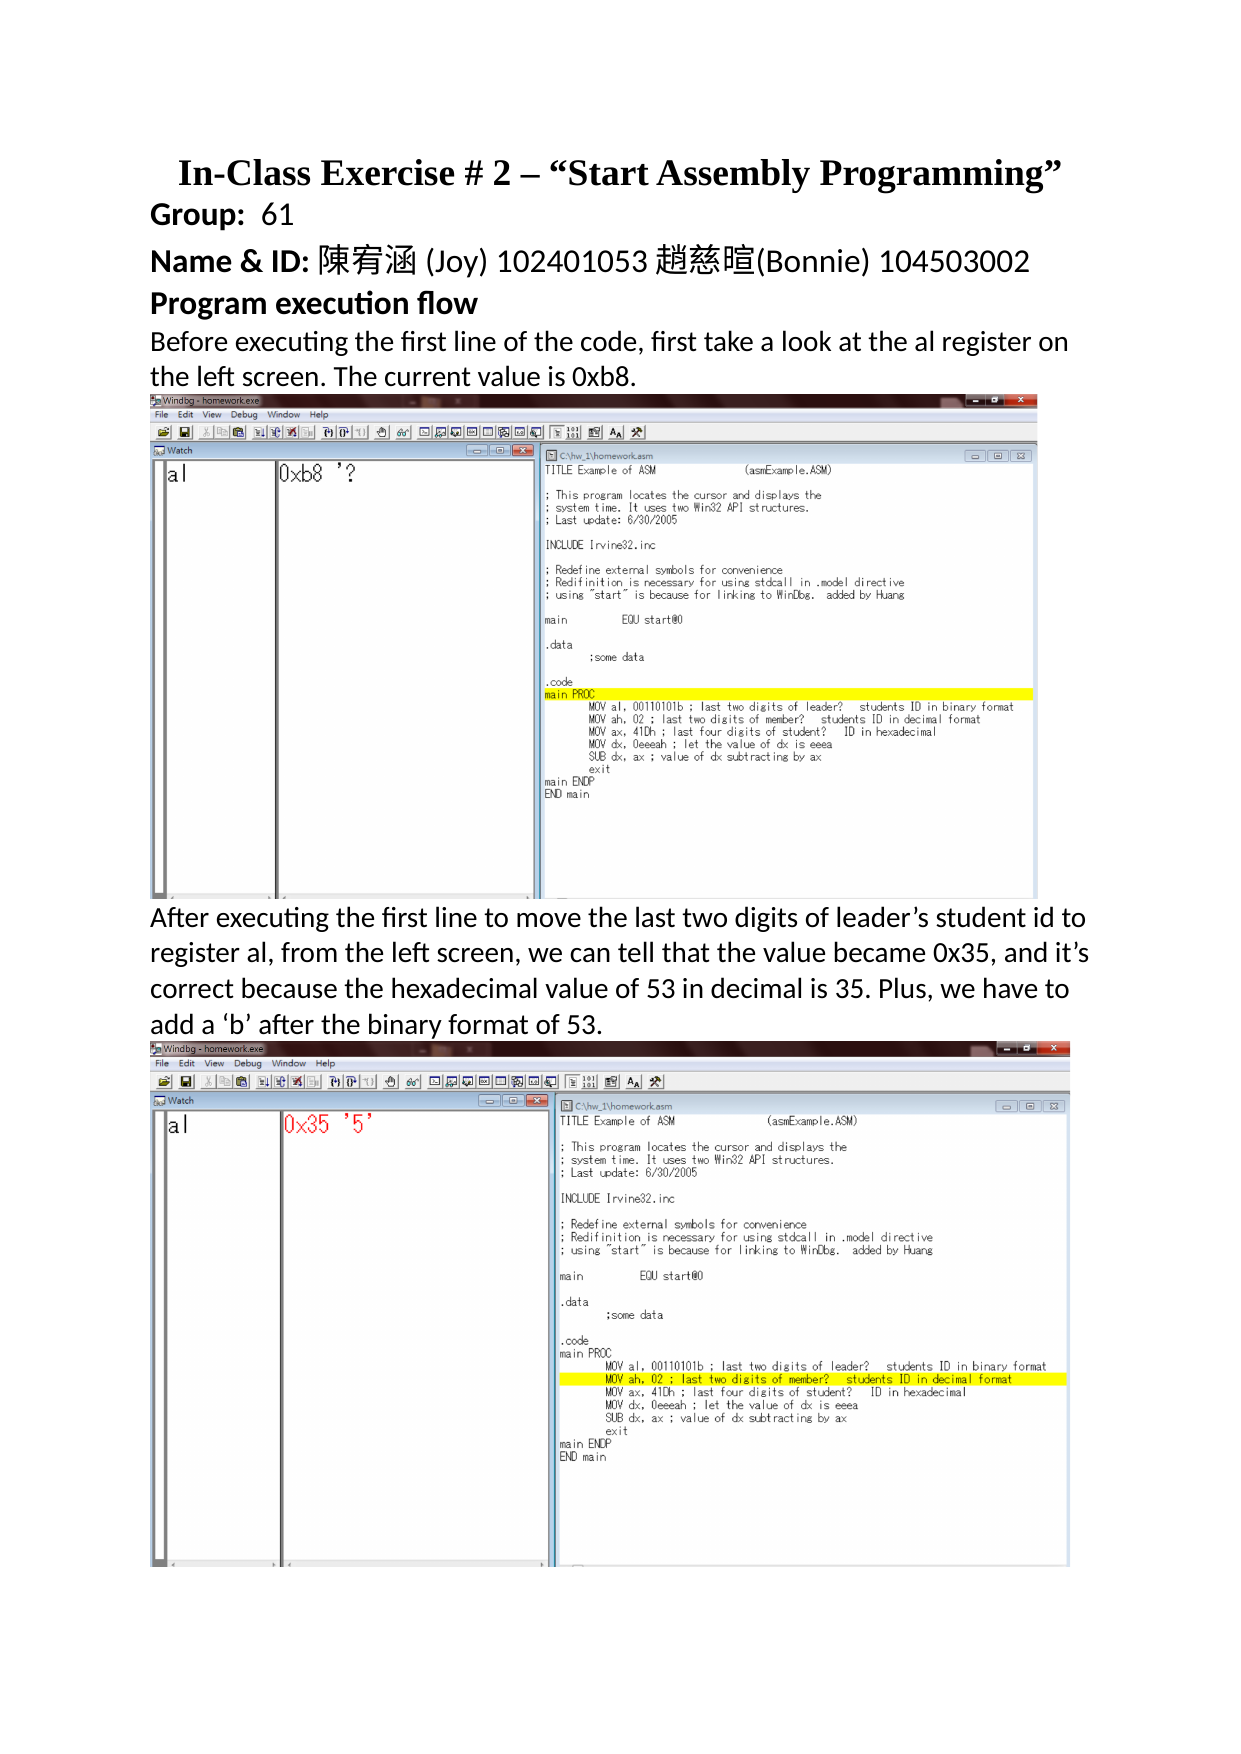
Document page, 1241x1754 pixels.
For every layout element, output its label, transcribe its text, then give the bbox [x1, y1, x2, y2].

text Program execution flow [150, 282, 1090, 323]
picture [150, 1041, 1071, 1567]
text Group: 61 [150, 193, 1090, 234]
text Before executing the first line of the code, first take a look at the al register on the left screen. The current value is 0xb8. [150, 323, 1090, 394]
text Name & ID: 陳宥涵 (Joy) 102401053 趙慈暄(Bonnie) 104503002 [150, 234, 1090, 282]
text In-Class Exercise # 2 – “Start Assembly Programming” [150, 150, 1090, 193]
text After executing the first line to move the last two digits of leader’s student id to register al, from the left screen, we can tell that the value became 0x35, and it’s correct because the hexadecimal value of 53 in decimal is 35. Plus, we have to add a ‘b’ after the binary format of 53. [150, 899, 1090, 1041]
picture [150, 394, 1038, 899]
